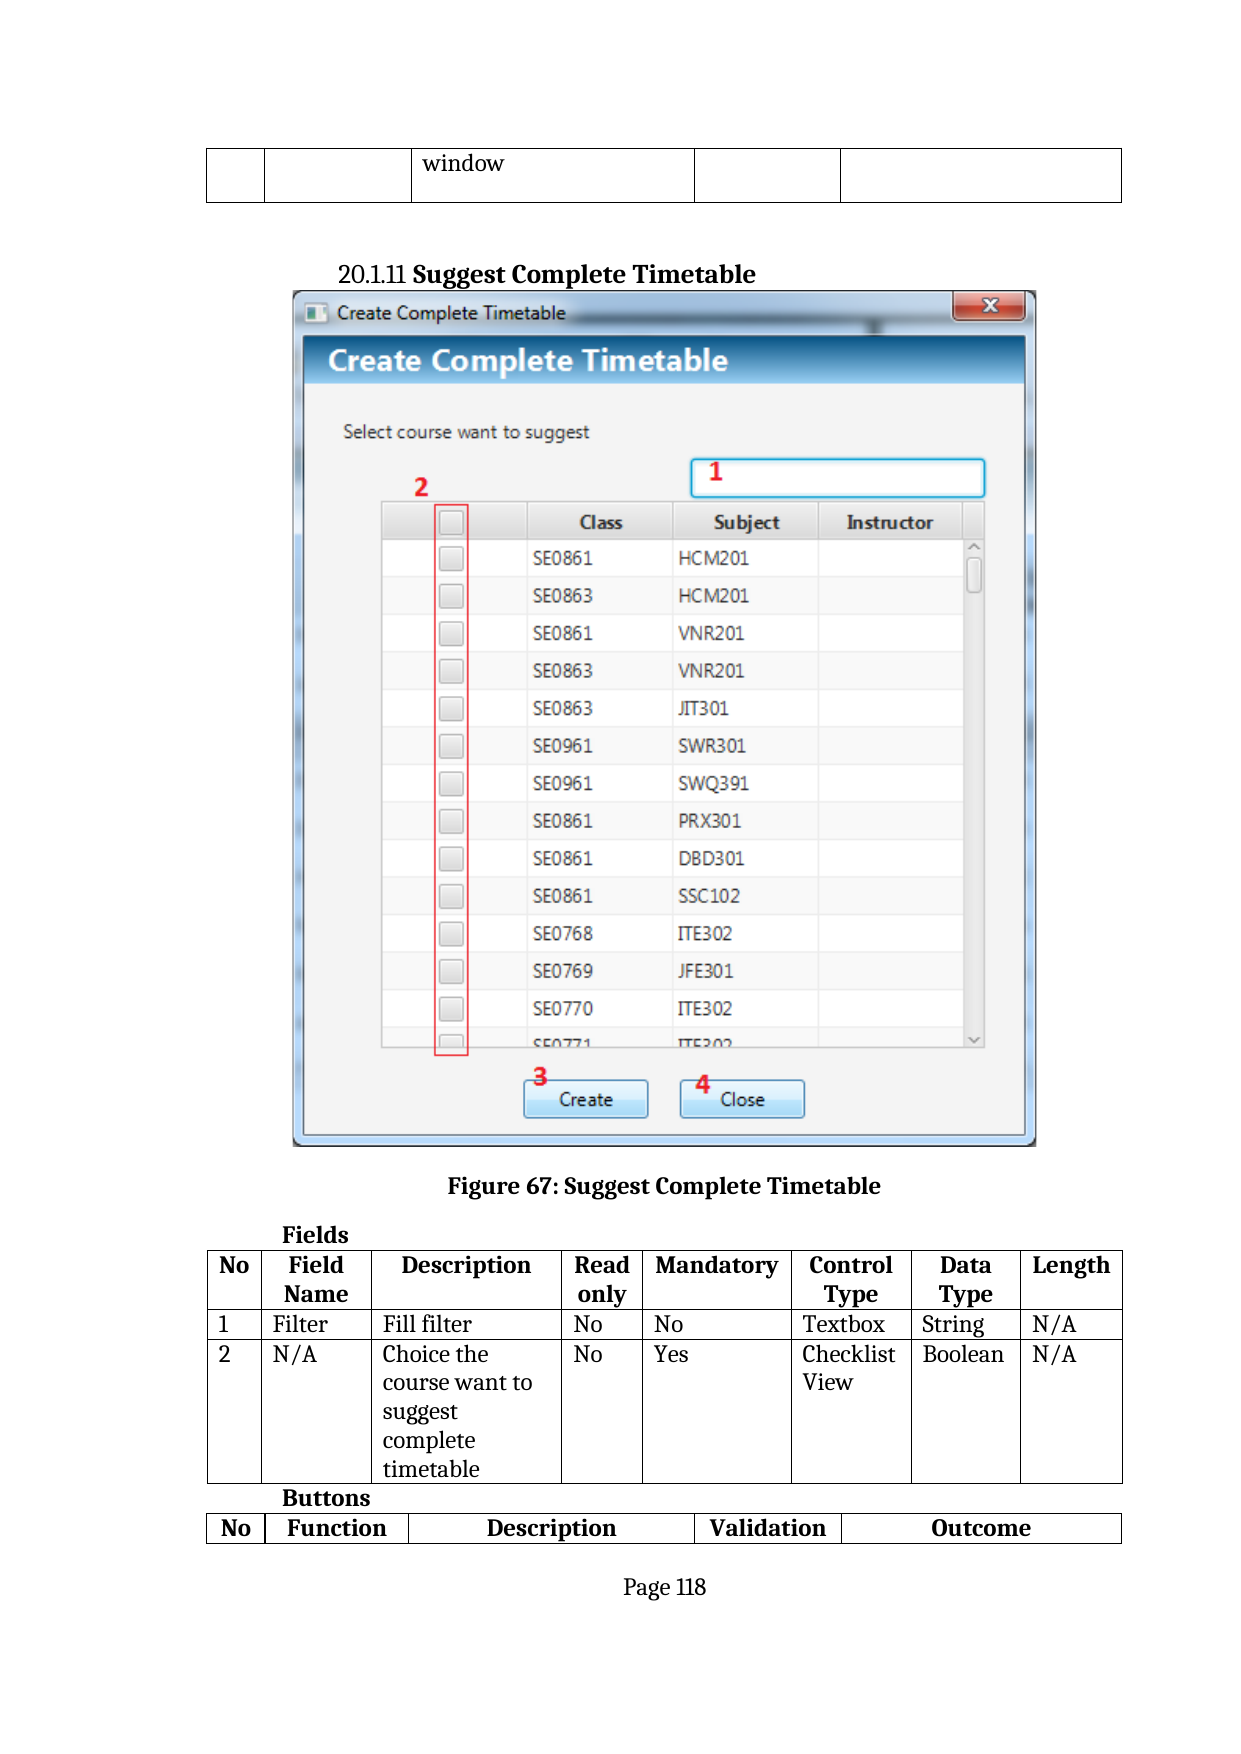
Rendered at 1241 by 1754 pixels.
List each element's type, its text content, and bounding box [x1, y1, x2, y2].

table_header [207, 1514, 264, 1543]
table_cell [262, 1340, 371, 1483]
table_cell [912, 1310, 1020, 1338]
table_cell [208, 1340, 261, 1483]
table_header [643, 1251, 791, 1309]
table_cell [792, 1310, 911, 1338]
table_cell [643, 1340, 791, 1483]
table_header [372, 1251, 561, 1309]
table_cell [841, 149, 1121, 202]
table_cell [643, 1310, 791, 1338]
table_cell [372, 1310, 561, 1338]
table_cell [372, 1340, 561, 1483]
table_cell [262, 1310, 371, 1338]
text Buttons [207, 1484, 1122, 1513]
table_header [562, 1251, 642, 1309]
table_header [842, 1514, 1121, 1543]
text Fields [207, 1221, 1122, 1250]
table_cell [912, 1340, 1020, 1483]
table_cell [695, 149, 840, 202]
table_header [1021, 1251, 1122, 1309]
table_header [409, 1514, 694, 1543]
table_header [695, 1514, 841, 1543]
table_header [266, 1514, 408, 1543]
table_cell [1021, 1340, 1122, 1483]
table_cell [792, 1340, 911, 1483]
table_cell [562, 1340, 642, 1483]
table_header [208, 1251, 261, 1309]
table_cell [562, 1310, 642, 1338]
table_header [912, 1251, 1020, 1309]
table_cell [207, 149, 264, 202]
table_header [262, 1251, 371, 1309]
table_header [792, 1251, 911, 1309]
subtitle Suggest Complete Timetable [338, 259, 1122, 291]
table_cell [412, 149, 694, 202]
picture [292, 290, 1037, 1147]
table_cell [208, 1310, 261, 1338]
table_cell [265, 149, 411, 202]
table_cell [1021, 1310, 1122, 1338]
